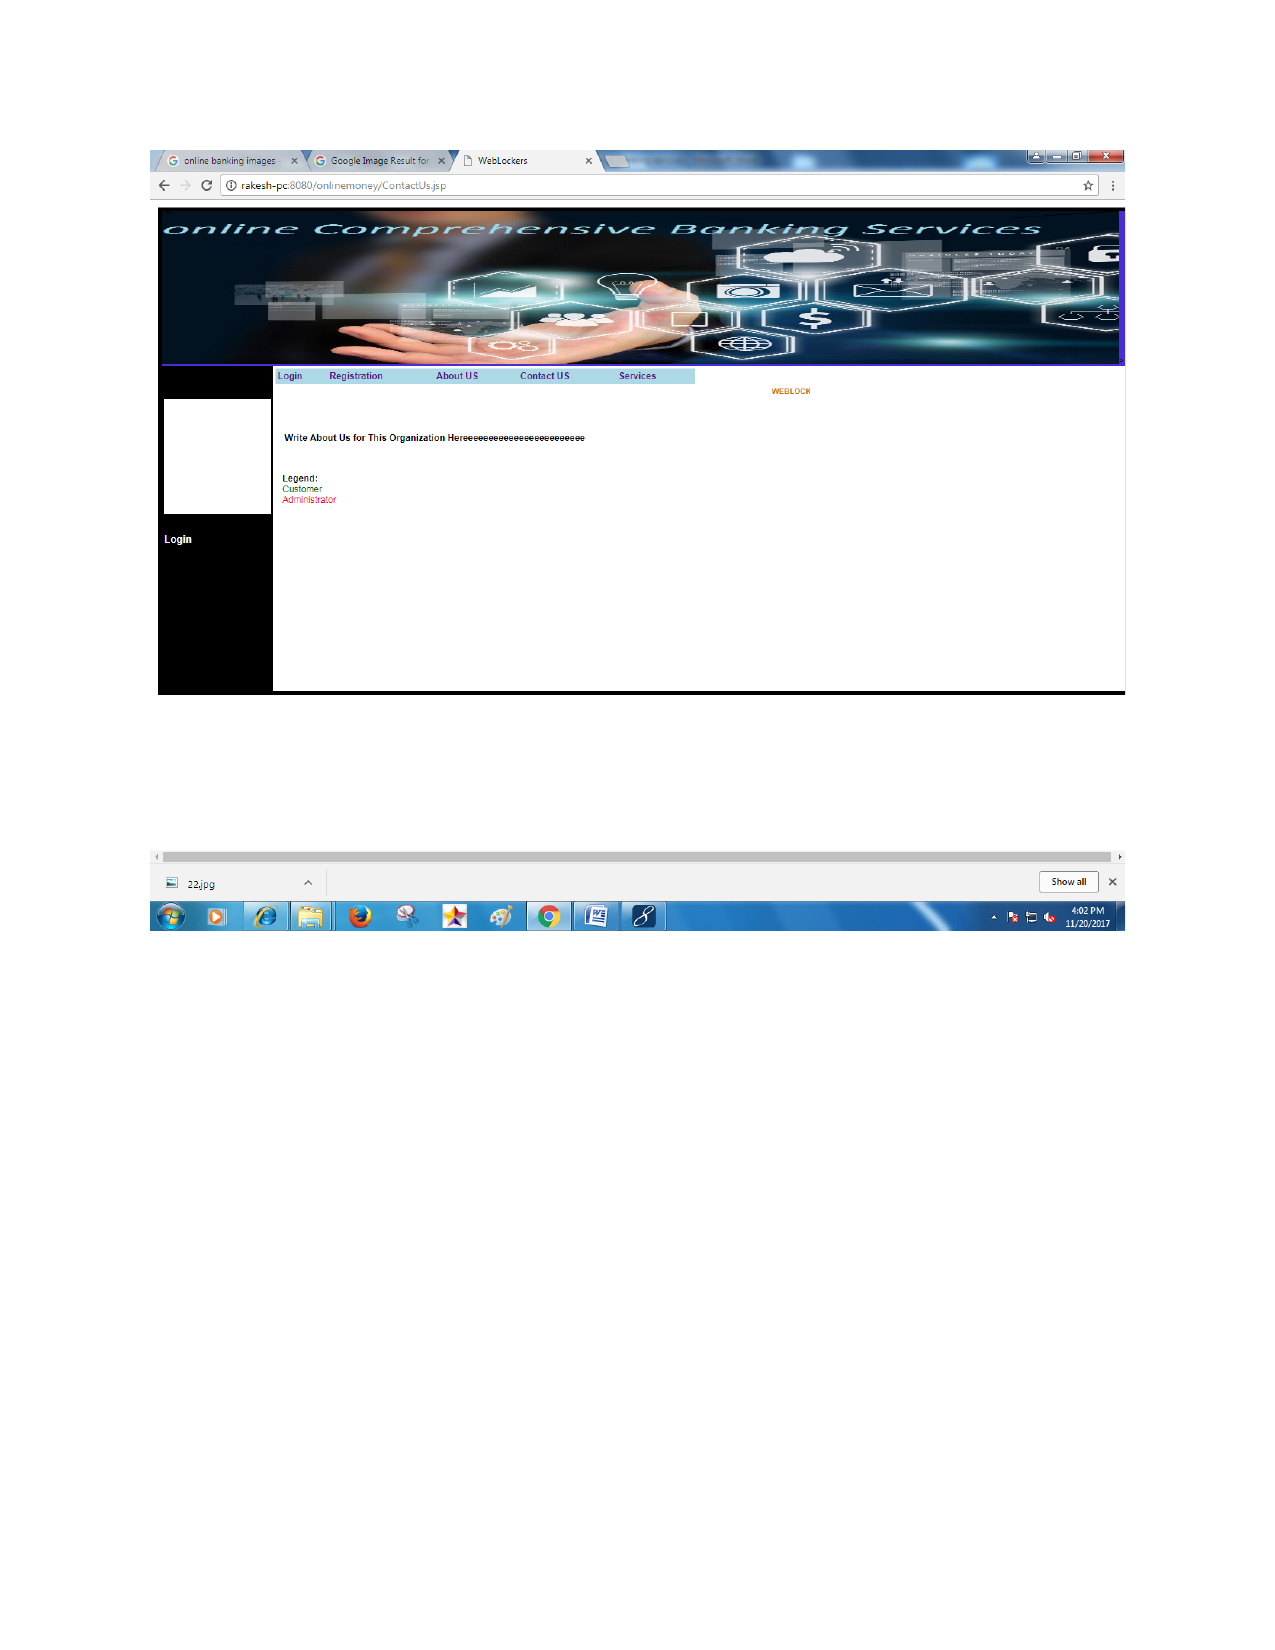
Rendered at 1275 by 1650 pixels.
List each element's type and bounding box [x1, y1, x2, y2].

picture [150, 150, 1125, 931]
